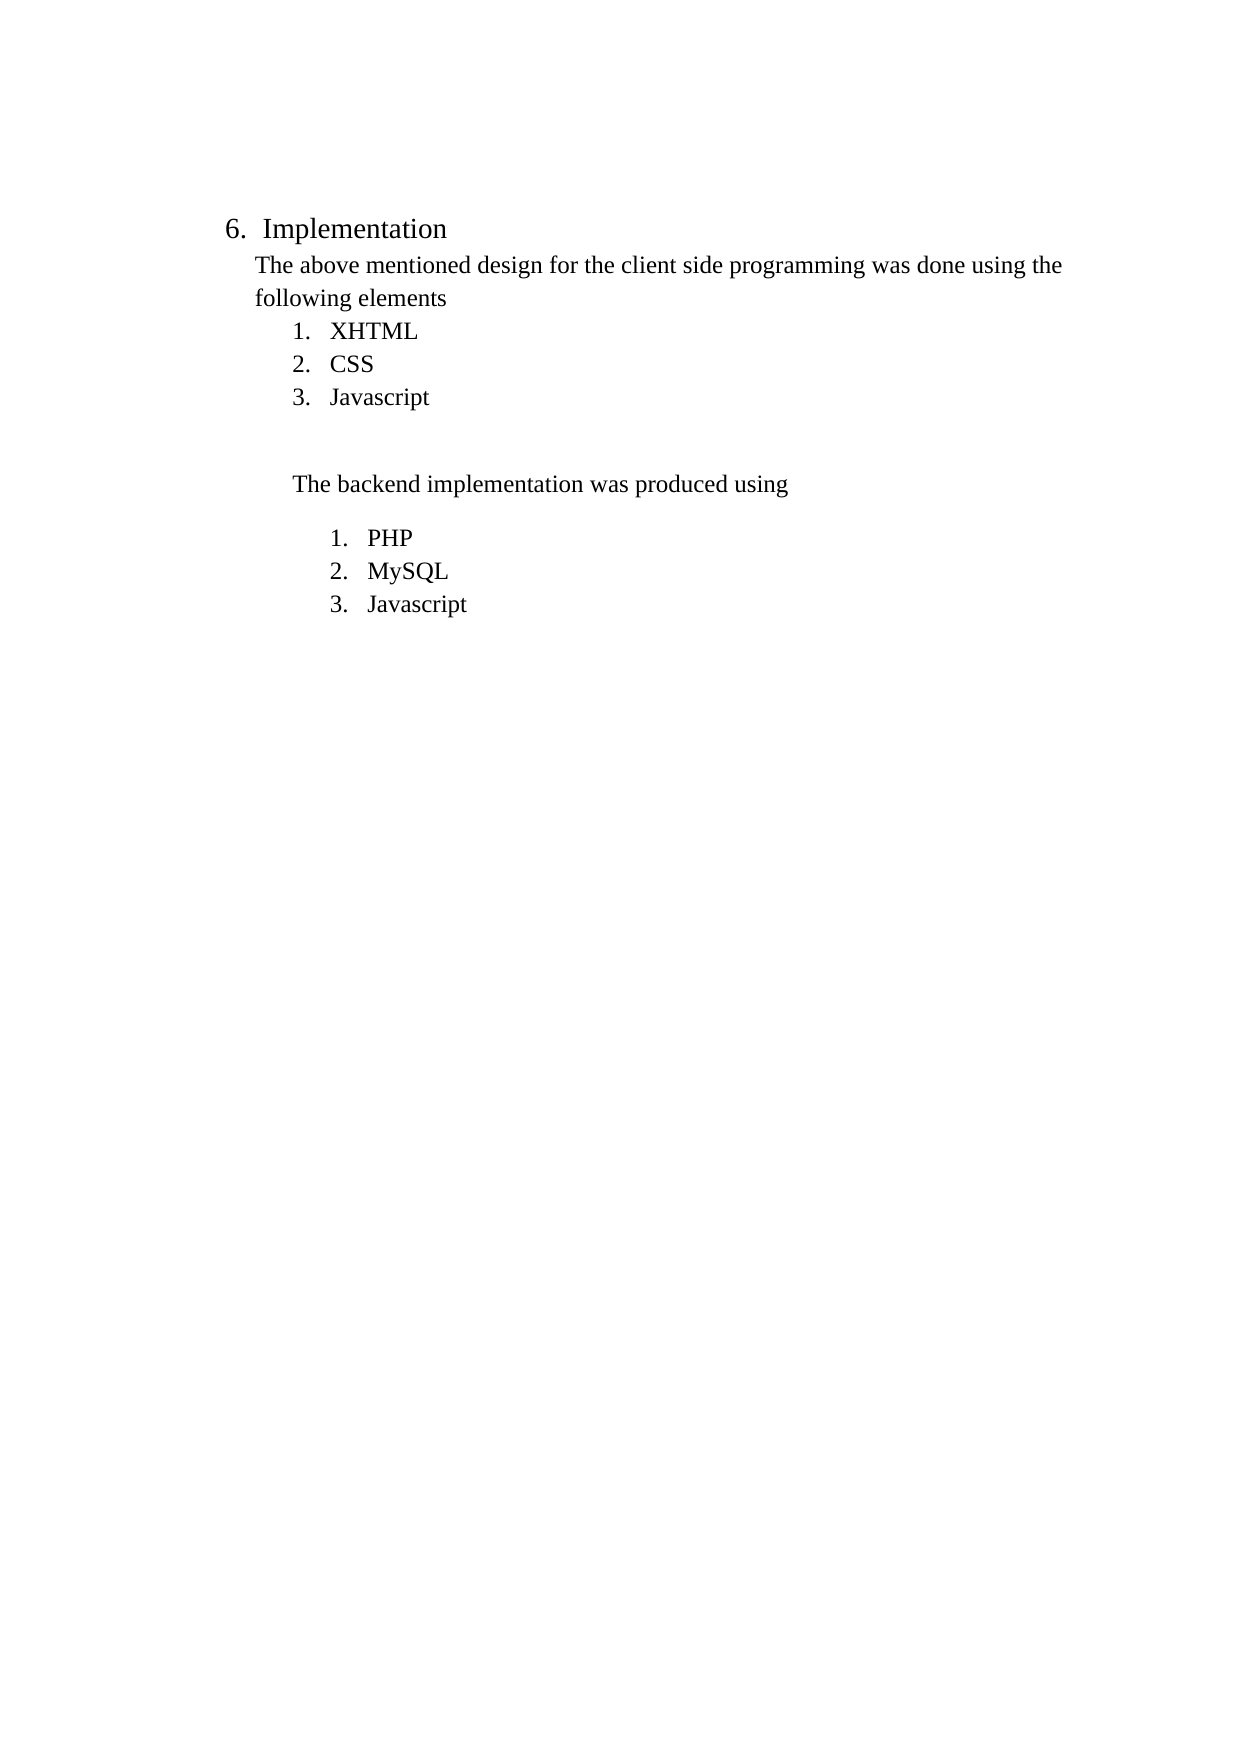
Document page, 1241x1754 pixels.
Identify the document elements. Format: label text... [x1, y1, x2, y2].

list Implementation [225, 212, 1090, 245]
list MySQL [329, 556, 1090, 585]
list PHP [329, 523, 1090, 552]
list The above mentioned design for the client side programming was done using the following elements [254, 250, 1090, 312]
list Javascript [292, 382, 1090, 411]
list CSS [292, 349, 1090, 378]
list XHTML [292, 316, 1090, 345]
text The backend implementation was produced using [292, 469, 1090, 498]
list Javascript [329, 589, 1090, 618]
